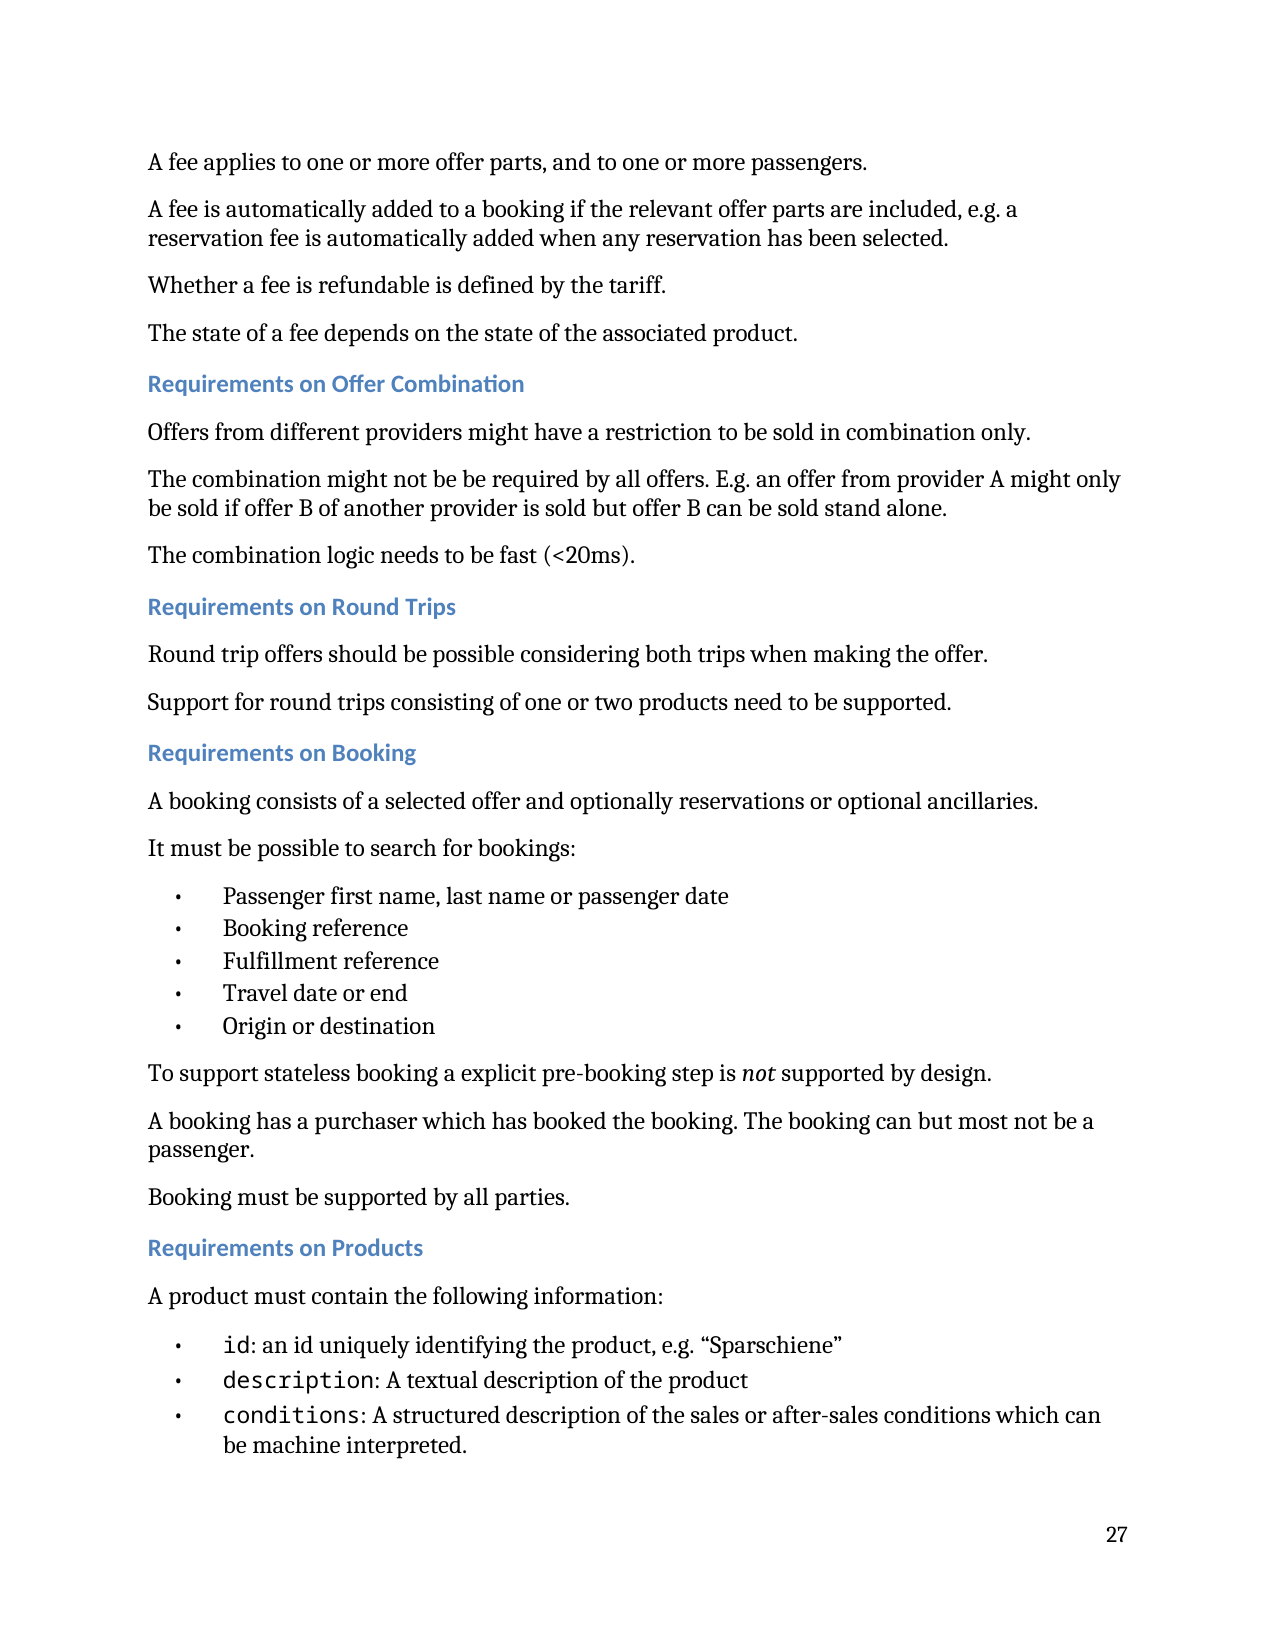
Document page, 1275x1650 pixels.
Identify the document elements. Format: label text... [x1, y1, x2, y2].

text A product must contain the following information: [148, 1282, 1127, 1311]
text A booking consists of a selected offer and optionally reservations or optional ancillaries. [148, 787, 1127, 815]
text Booking must be supported by all parties. [148, 1183, 1127, 1212]
text A booking has a purchaser which has booked the booking. The booking can but most not be a passenger. [148, 1107, 1127, 1164]
list conditions: A structured description of the sales or after-sales conditions which can be machine interpreted. [173, 1399, 1127, 1459]
text It must be possible to search for bookings: [148, 834, 1127, 863]
list Origin or destination [173, 1012, 1127, 1040]
text Whether a fee is refundable is defined by the tariff. [148, 271, 1127, 300]
text A fee is automatically added to a booking if the relevant offer parts are included, e.g. a reservation fee is automatically added when any reservation has been selected. [148, 195, 1127, 253]
text Support for round trips consisting of one or two products need to be supported. [148, 688, 1127, 717]
text The combination logic needs to be fast (<20ms). [148, 541, 1127, 570]
text Offers from different providers might have a restriction to be sold in combination only. [148, 418, 1127, 446]
list Passenger first name, last name or passenger date [173, 882, 1127, 910]
text A fee applies to one or more offer parts, and to one or more passengers. [148, 148, 1127, 176]
subtitle Requirements on Products [148, 1232, 1127, 1263]
list id: an id uniquely identifying the product, e.g. “Sparschiene” [173, 1329, 1127, 1361]
list Booking reference [173, 914, 1127, 943]
list description: A textual description of the product [173, 1364, 1127, 1396]
subtitle Requirements on Offer Combination [148, 368, 1127, 399]
text The combination might not be be required by all offers. E.g. an offer from provider A might only be sold if offer B of another provider is sold but offer B can be sold stand alone. [148, 465, 1127, 523]
text To support stateless booking a explicit pre-booking step is not supported by design. [148, 1059, 1127, 1088]
text Round trip offers should be possible considering both trips when making the offer. [148, 640, 1127, 669]
list Travel date or end [173, 979, 1127, 1008]
text The state of a fee depends on the state of the associated product. [148, 319, 1127, 348]
list Fulfillment reference [173, 947, 1127, 975]
subtitle Requirements on Round Trips [148, 591, 1127, 622]
subtitle Requirements on Booking [148, 737, 1127, 768]
